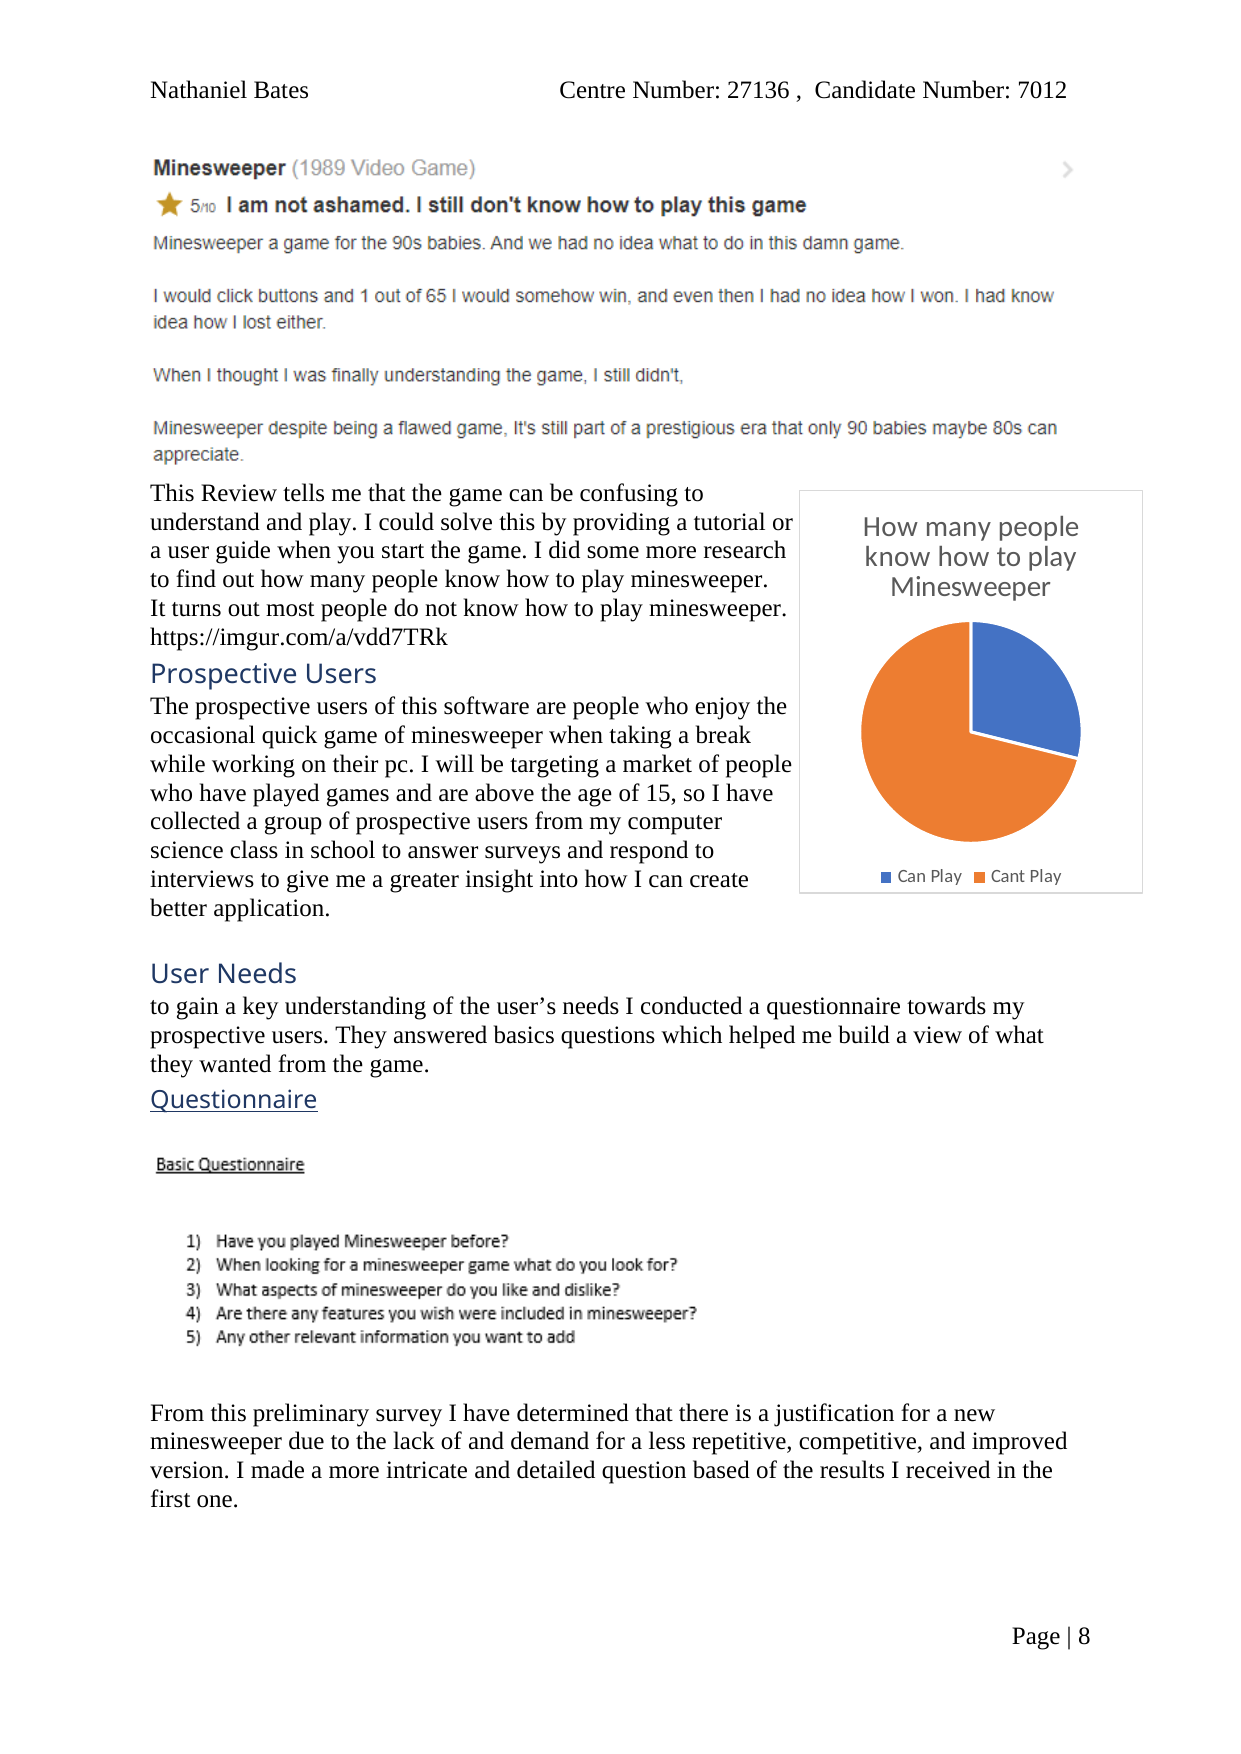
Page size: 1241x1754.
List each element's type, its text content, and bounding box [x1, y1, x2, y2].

text The prospective users of this software are people who enjoy the occasional quick game of minesweeper when taking a break while working on their pc. I will be targeting a market of people who have played games and are above the age of 15, so I have collected a group of prospective users from my computer science class in school to answer surveys and respond to interviews to give me a greater insight into how I can create better application. [150, 691, 1090, 921]
subtitle Prospective Users [150, 654, 799, 691]
text This Review tells me that the game can be confusing to understand and play. I could solve this by providing a tutorial or a user guide when you start the game. I did some more research to find out how many people know how to play minesweeper. [150, 478, 1090, 593]
text https://imgur.com/a/vdd7TRk [150, 622, 799, 650]
text From this preliminary survey I have determined that there is a justification for a new minesweeper due to the lack of and demand for a less repetitive, competitive, and improved version. I made a more intricate and detailed question based of the results I received in the first one. [150, 1398, 1090, 1513]
text It turns out most people do not know how to play minesweeper. [150, 593, 799, 622]
subtitle Questionnaire [150, 1082, 1090, 1116]
picture [150, 150, 1091, 478]
text to gain a key understanding of the user’s needs I conducted a questionnaire towards my prospective users. They answered basics questions which helped me build a view of what they wanted from the game. [150, 991, 1090, 1077]
subtitle User Needs [150, 954, 1090, 991]
picture [150, 1144, 922, 1398]
